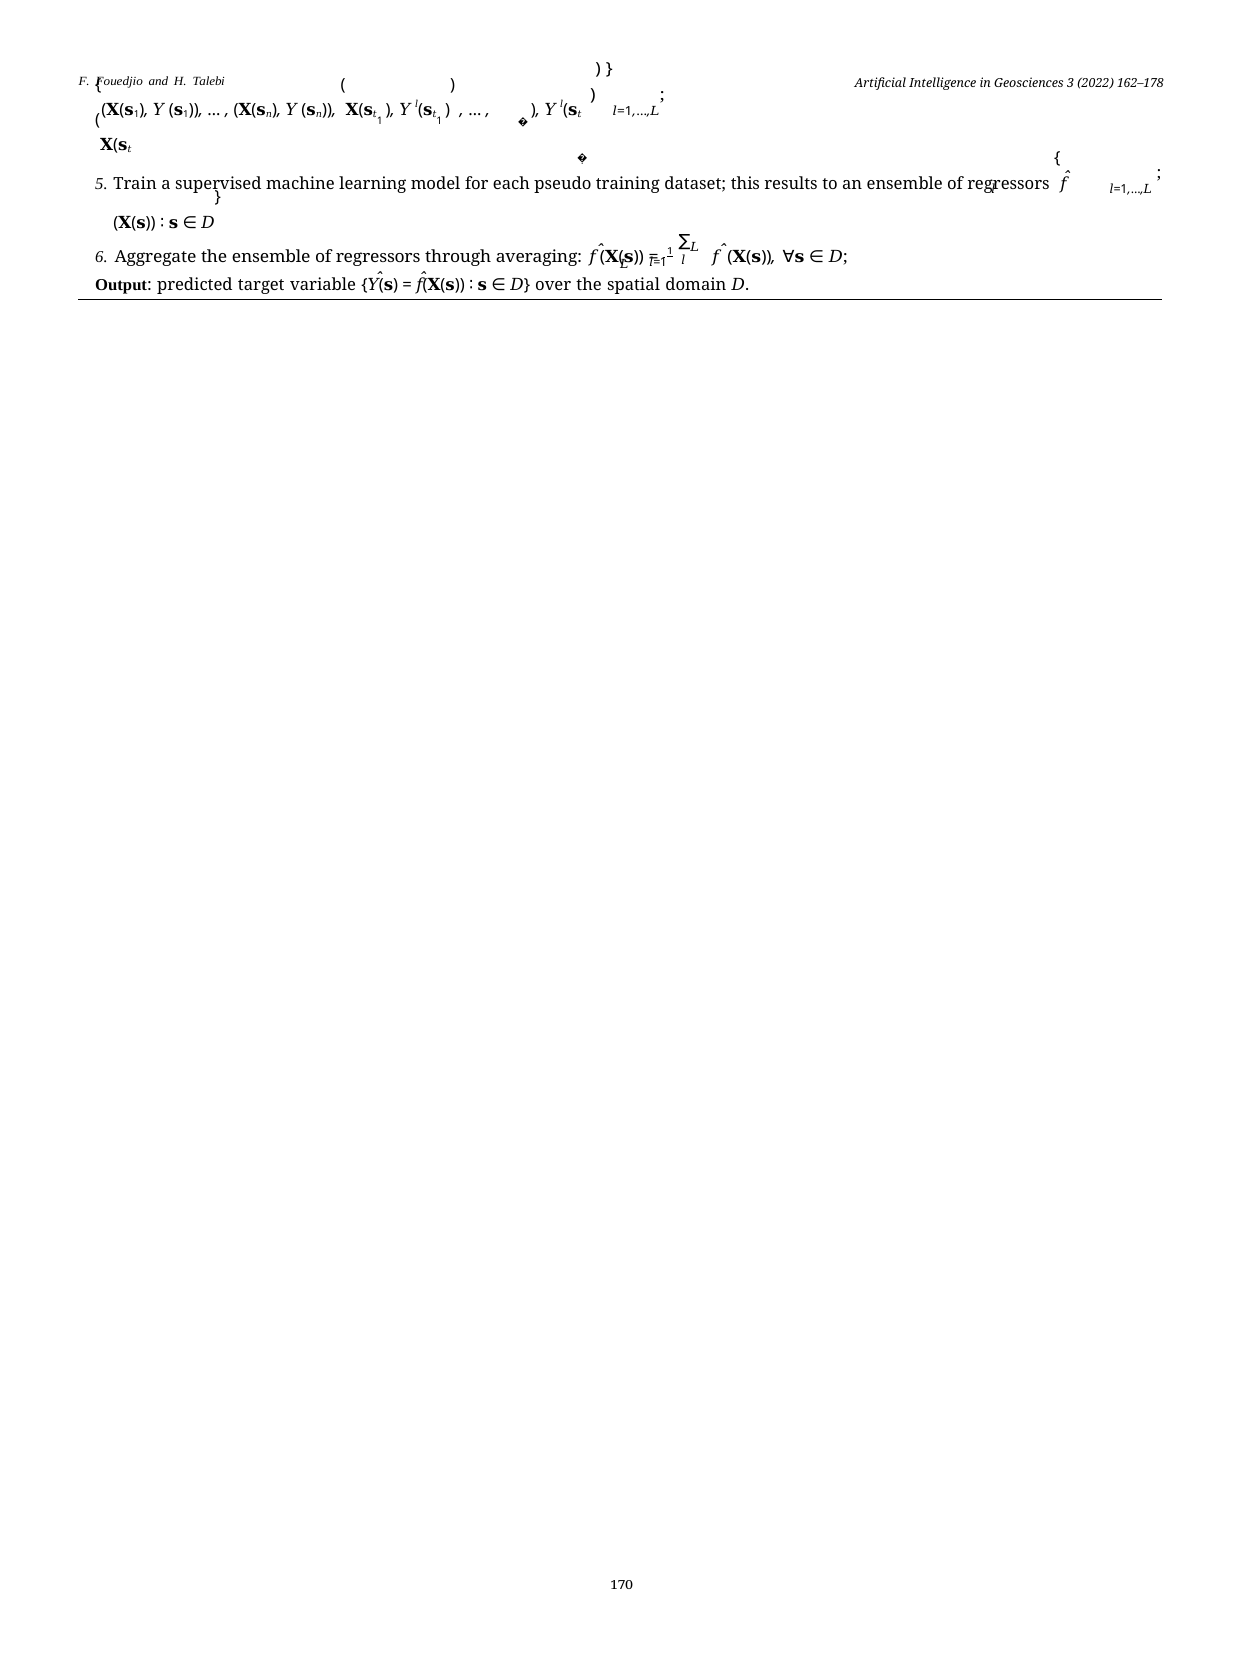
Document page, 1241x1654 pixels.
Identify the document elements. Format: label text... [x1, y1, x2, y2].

text {(𝐗(𝐬1), 𝑌 (𝐬1)), … , (𝐗(𝐬𝑛), 𝑌 (𝐬𝑛)), (𝐗(𝐬𝑡1 ), 𝑌 𝑙(𝐬𝑡1 )) , … , (𝐗(𝐬𝑡 [95, 87, 528, 158]
text 𝑙=1,…,𝐿 [1109, 180, 1173, 197]
list Train a supervised machine learning model for each pseudo training dataset; this results to an ensemble of regressors {𝑓̂ (𝐗(𝐬)) ∶ 𝐬 ∈ 𝐷} [95, 158, 1109, 236]
text Output: predicted target variable {𝑌̂(𝐬) = 𝑓̂(𝐗(𝐬)) ∶ 𝐬 ∈ 𝐷} over the spatial domain 𝐷. [95, 269, 1173, 296]
text ), 𝑌 𝑙(𝐬𝑡 [531, 87, 587, 123]
text )) }𝑙=1,…,𝐿; [590, 87, 1173, 123]
list Aggregate the ensemble of regressors through averaging: 𝑓̂(𝐗(𝐬)) = 1 ∑𝐿 𝑓̂ (𝐗(𝐬)), ∀𝐬 ∈ 𝐷; [95, 236, 1173, 269]
